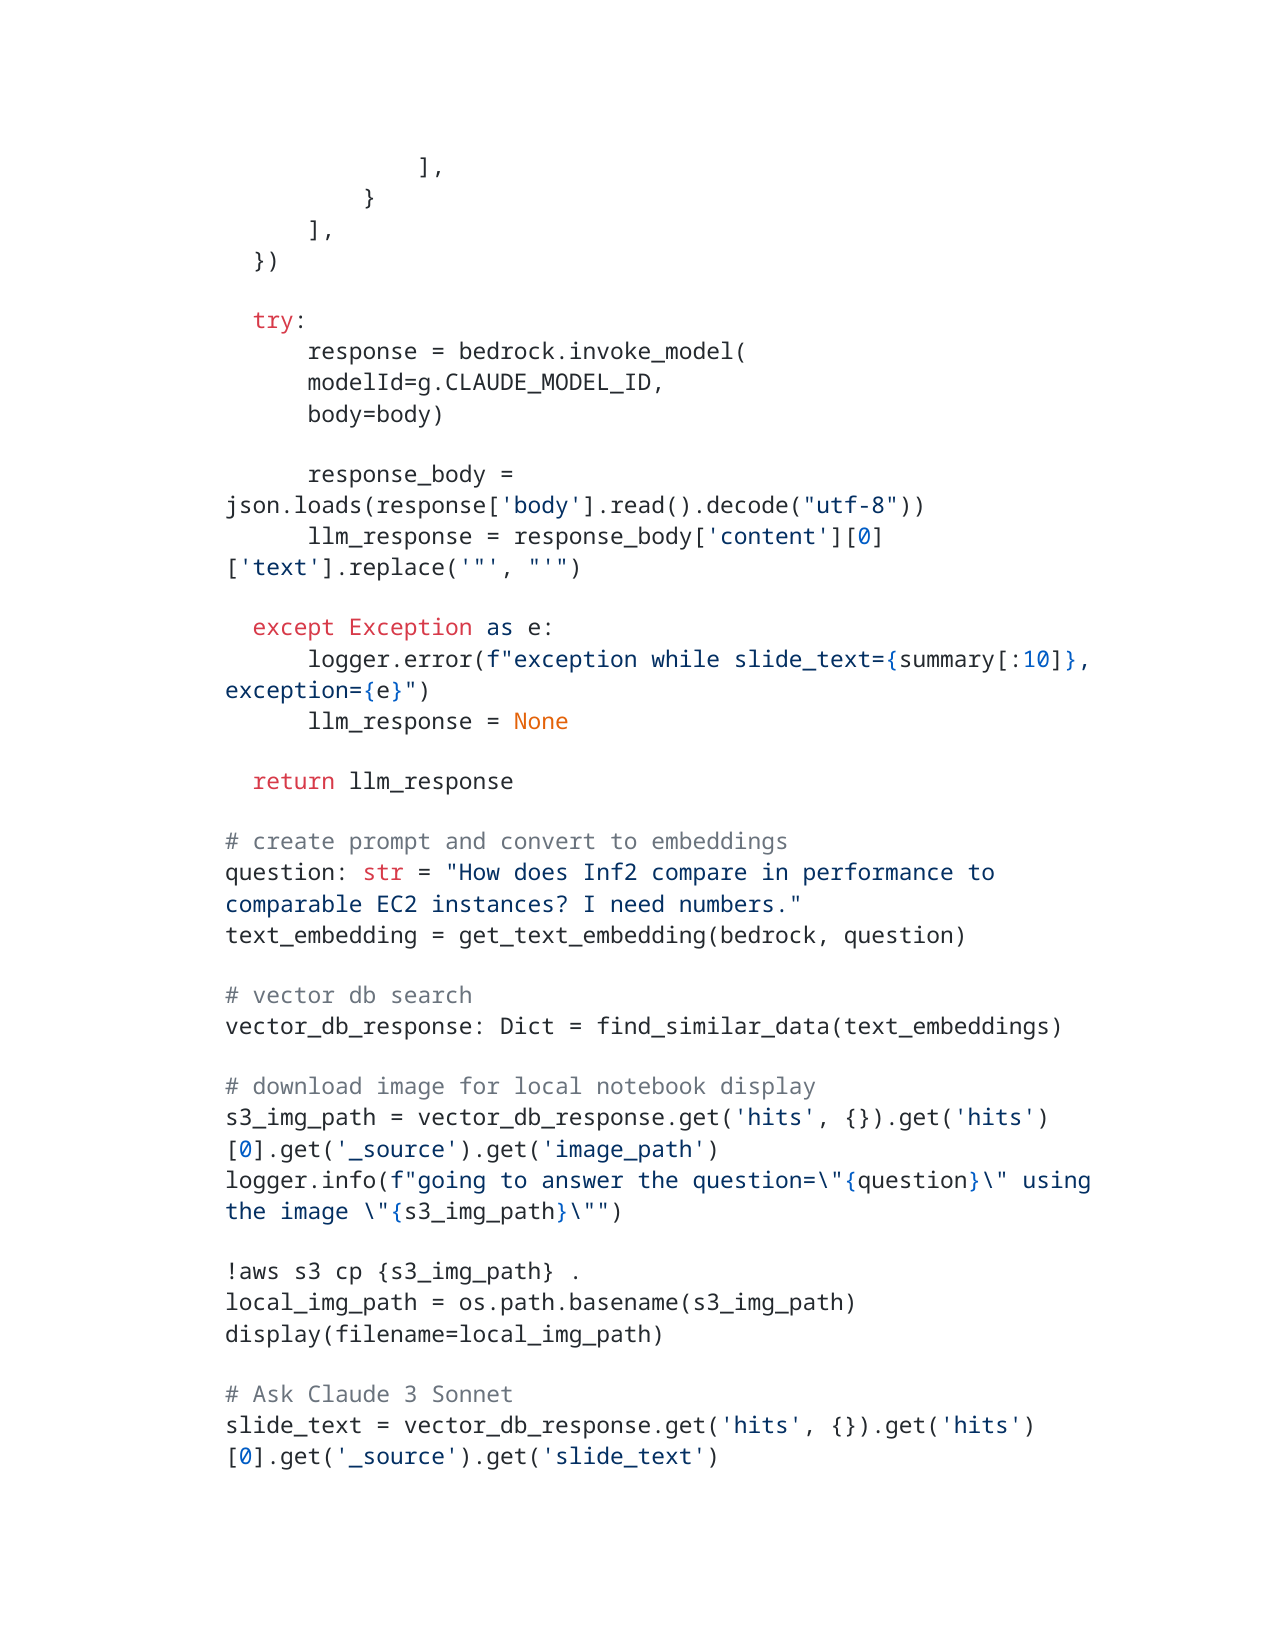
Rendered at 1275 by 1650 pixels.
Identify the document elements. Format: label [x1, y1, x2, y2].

list [175, 150, 1125, 1500]
